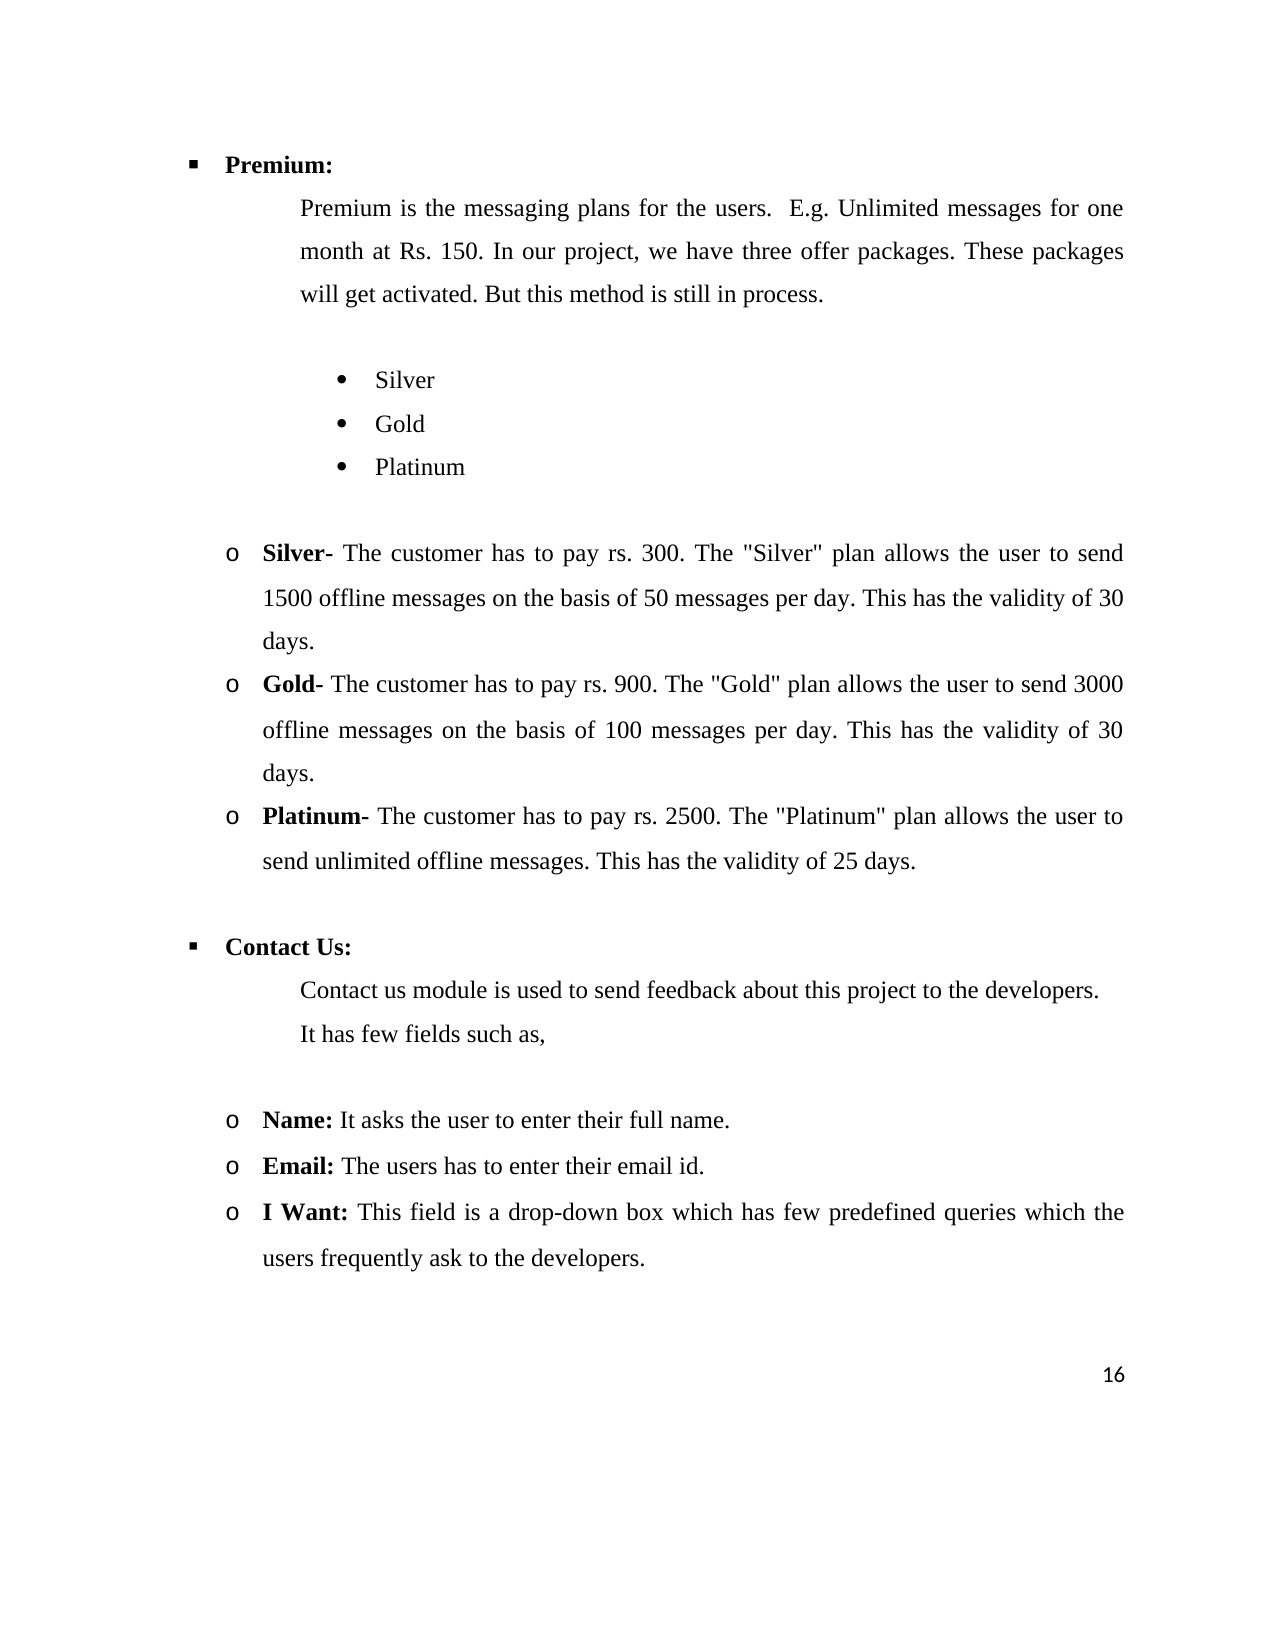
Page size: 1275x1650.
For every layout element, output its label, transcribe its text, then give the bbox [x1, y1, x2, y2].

list Contact Us: [187, 932, 1125, 961]
list I Want: This field is a drop-down box which has few predefined queries which the users frequently ask to the developers. [225, 1197, 1125, 1271]
list Premium is the messaging plans for the users. E.g. Unlimited messages for one month at Rs. 150. In our project, we have three offer packages. These packages will get activated. But this method is still in process. [300, 193, 1125, 308]
list Gold- The customer has to pay rs. 900. The "Gold" plan allows the user to send 3000 offline messages on the basis of 100 messages per day. This has the validity of 30 days. [225, 669, 1125, 787]
list Name: It asks the user to enter their full name. [225, 1105, 1125, 1136]
list Email: The users has to enter their email id. [225, 1151, 1125, 1182]
list Platinum [337, 452, 1125, 481]
list Gold [337, 409, 1125, 437]
list Premium: [187, 150, 1125, 179]
list Silver- The customer has to pay rs. 300. The "Silver" plan allows the user to send 1500 offline messages on the basis of 50 messages per day. This has the validity of 30 days. [225, 538, 1125, 655]
list Platinum- The customer has to pay rs. 2500. The "Platinum" plan allows the user to send unlimited offline messages. This has the validity of 25 days. [225, 801, 1125, 875]
list Silver [337, 366, 1125, 394]
list Contact us module is used to send feedback about this project to the developers. [300, 976, 1125, 1004]
list It has few fields such as, [300, 1019, 1125, 1047]
